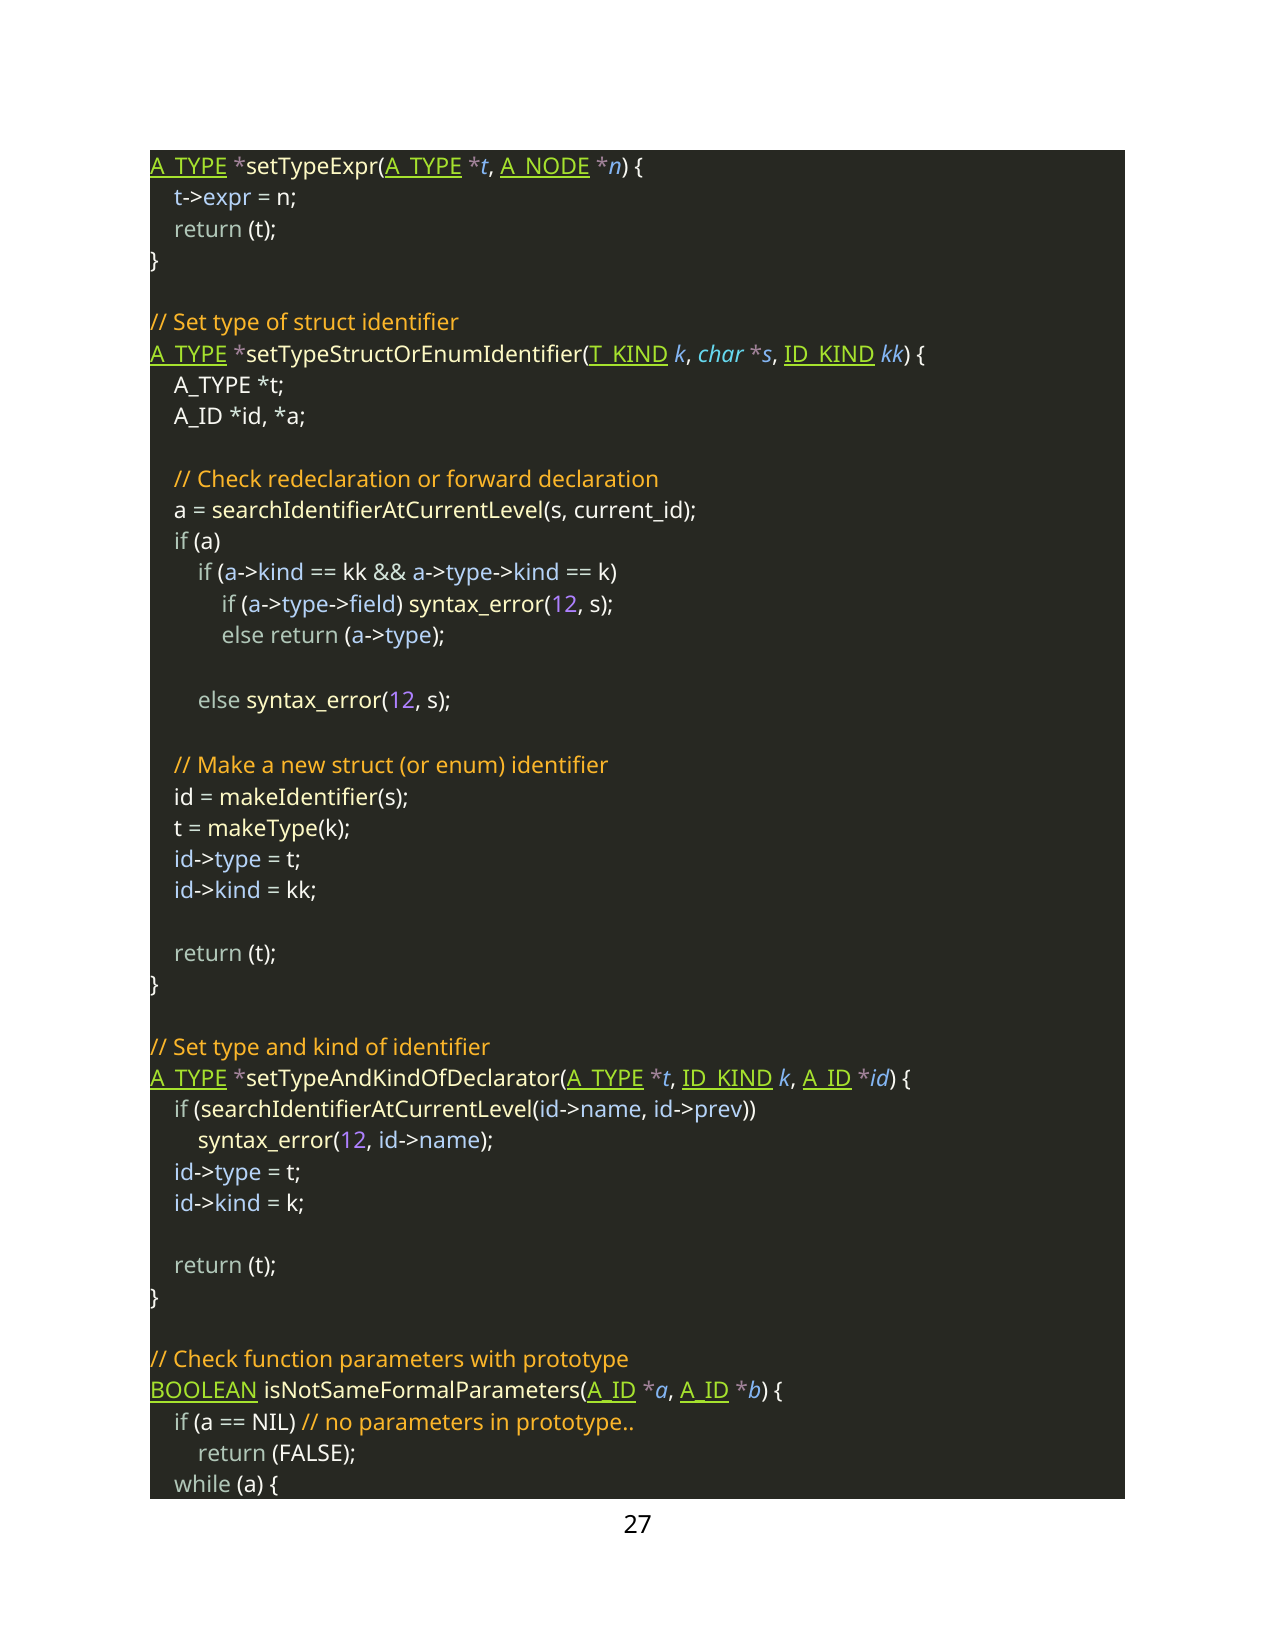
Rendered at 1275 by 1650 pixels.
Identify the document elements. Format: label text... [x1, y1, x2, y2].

text if (a->type->field) syntax_error(12, s); [150, 587, 1125, 619]
text A_TYPE *setTypeExpr(A_TYPE *t, A_NODE *n) { [150, 150, 1125, 181]
text if (a) [150, 525, 1125, 556]
text A_ID *id, *a; [150, 400, 1125, 431]
text A_TYPE *setTypeAndKindOfDeclarator(A_TYPE *t, ID_KIND k, A_ID *id) { [150, 1062, 1125, 1093]
text syntax_error(12, id->name); [150, 1124, 1125, 1156]
text id = makeIdentifier(s); [150, 781, 1125, 812]
text return (t); [150, 937, 1125, 968]
text id->type = t; [150, 1156, 1125, 1187]
text if (a->kind == kk && a->type->kind == k) [150, 556, 1125, 587]
text // Set type of struct identifier [150, 306, 1125, 337]
text id->kind = k; [150, 1187, 1125, 1218]
text while (a) { [150, 1468, 1125, 1499]
text // Set type and kind of identifier [150, 1031, 1125, 1062]
text a = searchIdentifierAtCurrentLevel(s, current_id); [150, 494, 1125, 525]
text return (t); [150, 212, 1125, 244]
text // Make a new struct (or enum) identifier [150, 749, 1125, 781]
text // Check function parameters with prototype [150, 1343, 1125, 1374]
text if (searchIdentifierAtCurrentLevel(id->name, id->prev)) [150, 1093, 1125, 1124]
text BOOLEAN isNotSameFormalParameters(A_ID *a, A_ID *b) { [150, 1374, 1125, 1406]
text // Check redeclaration or forward declaration [150, 462, 1125, 494]
text else return (a->type); [150, 619, 1125, 650]
text id->type = t; [150, 843, 1125, 874]
text } [150, 244, 1125, 275]
text } [150, 968, 1125, 999]
text A_TYPE *setTypeStructOrEnumIdentifier(T_KIND k, char *s, ID_KIND kk) { [150, 337, 1125, 369]
text A_TYPE *t; [150, 369, 1125, 400]
text t->expr = n; [150, 181, 1125, 212]
text return (t); [150, 1249, 1125, 1281]
text t = makeType(k); [150, 812, 1125, 843]
text } [150, 1281, 1125, 1312]
text return (FALSE); [150, 1437, 1125, 1468]
text else syntax_error(12, s); [150, 684, 1125, 715]
text id->kind = kk; [150, 874, 1125, 906]
text if (a == NIL) // no parameters in prototype.. [150, 1406, 1125, 1437]
